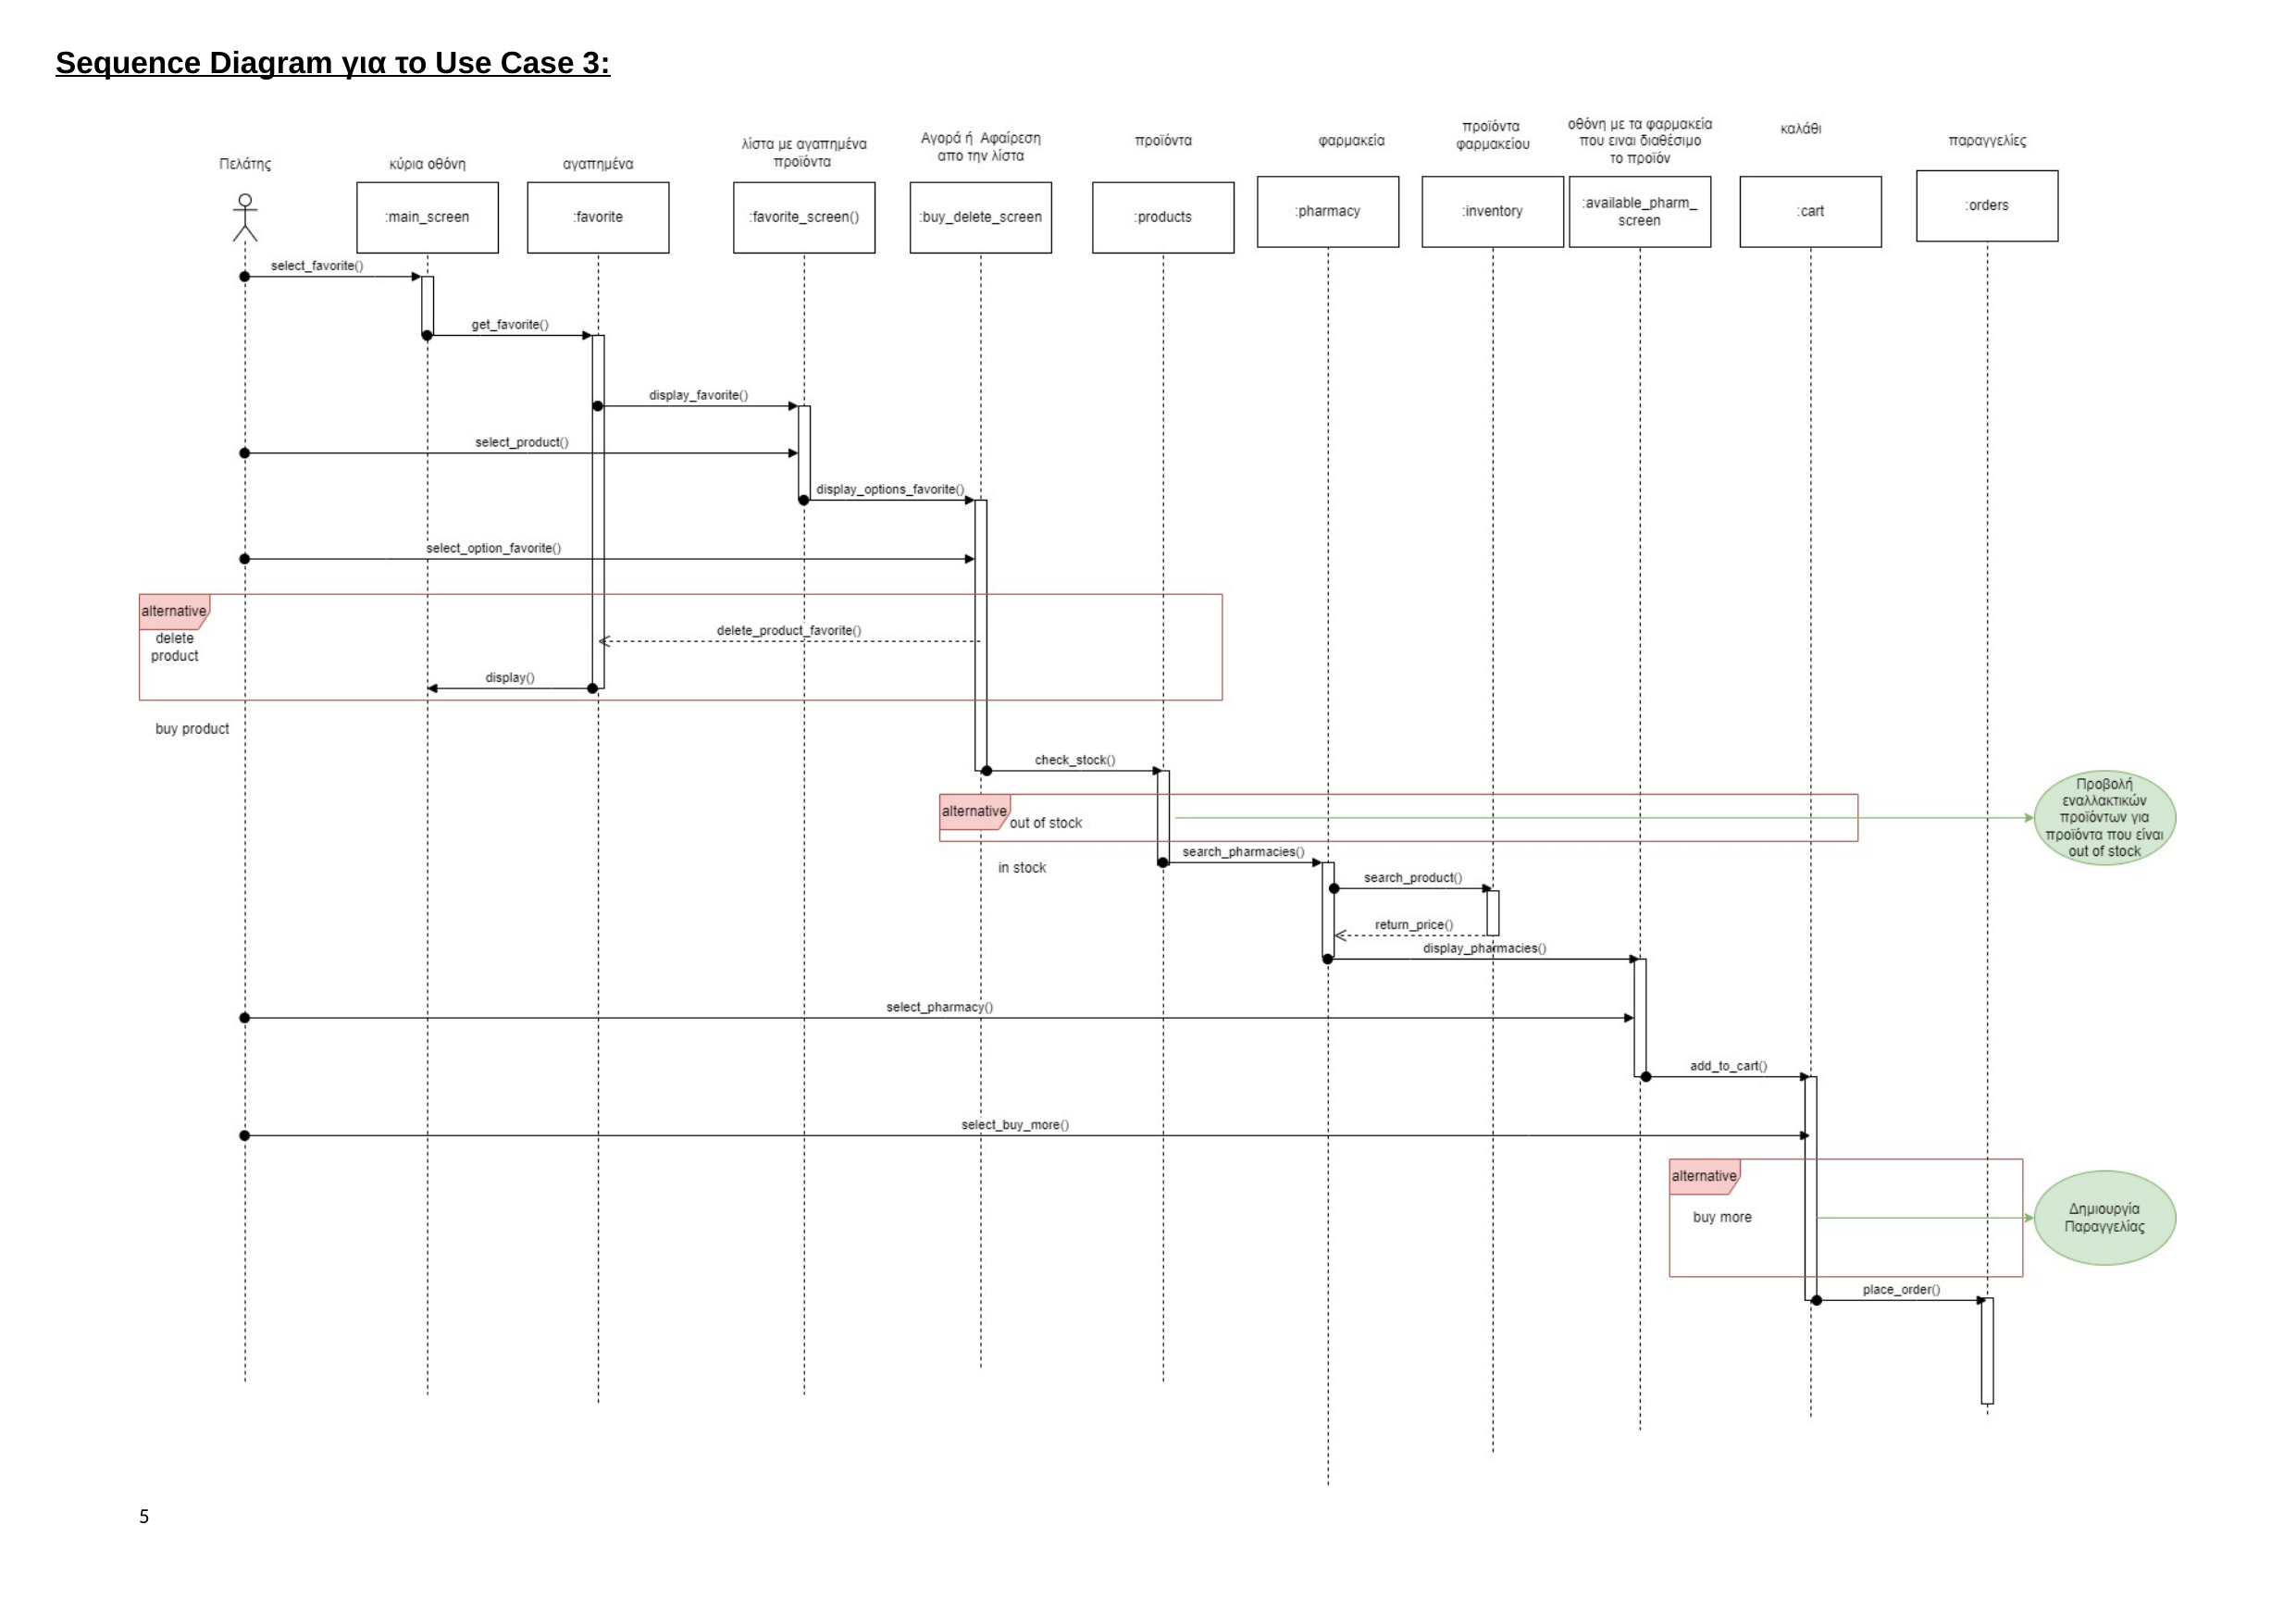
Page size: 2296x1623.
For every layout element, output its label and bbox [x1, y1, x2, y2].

picture [139, 105, 2177, 1487]
